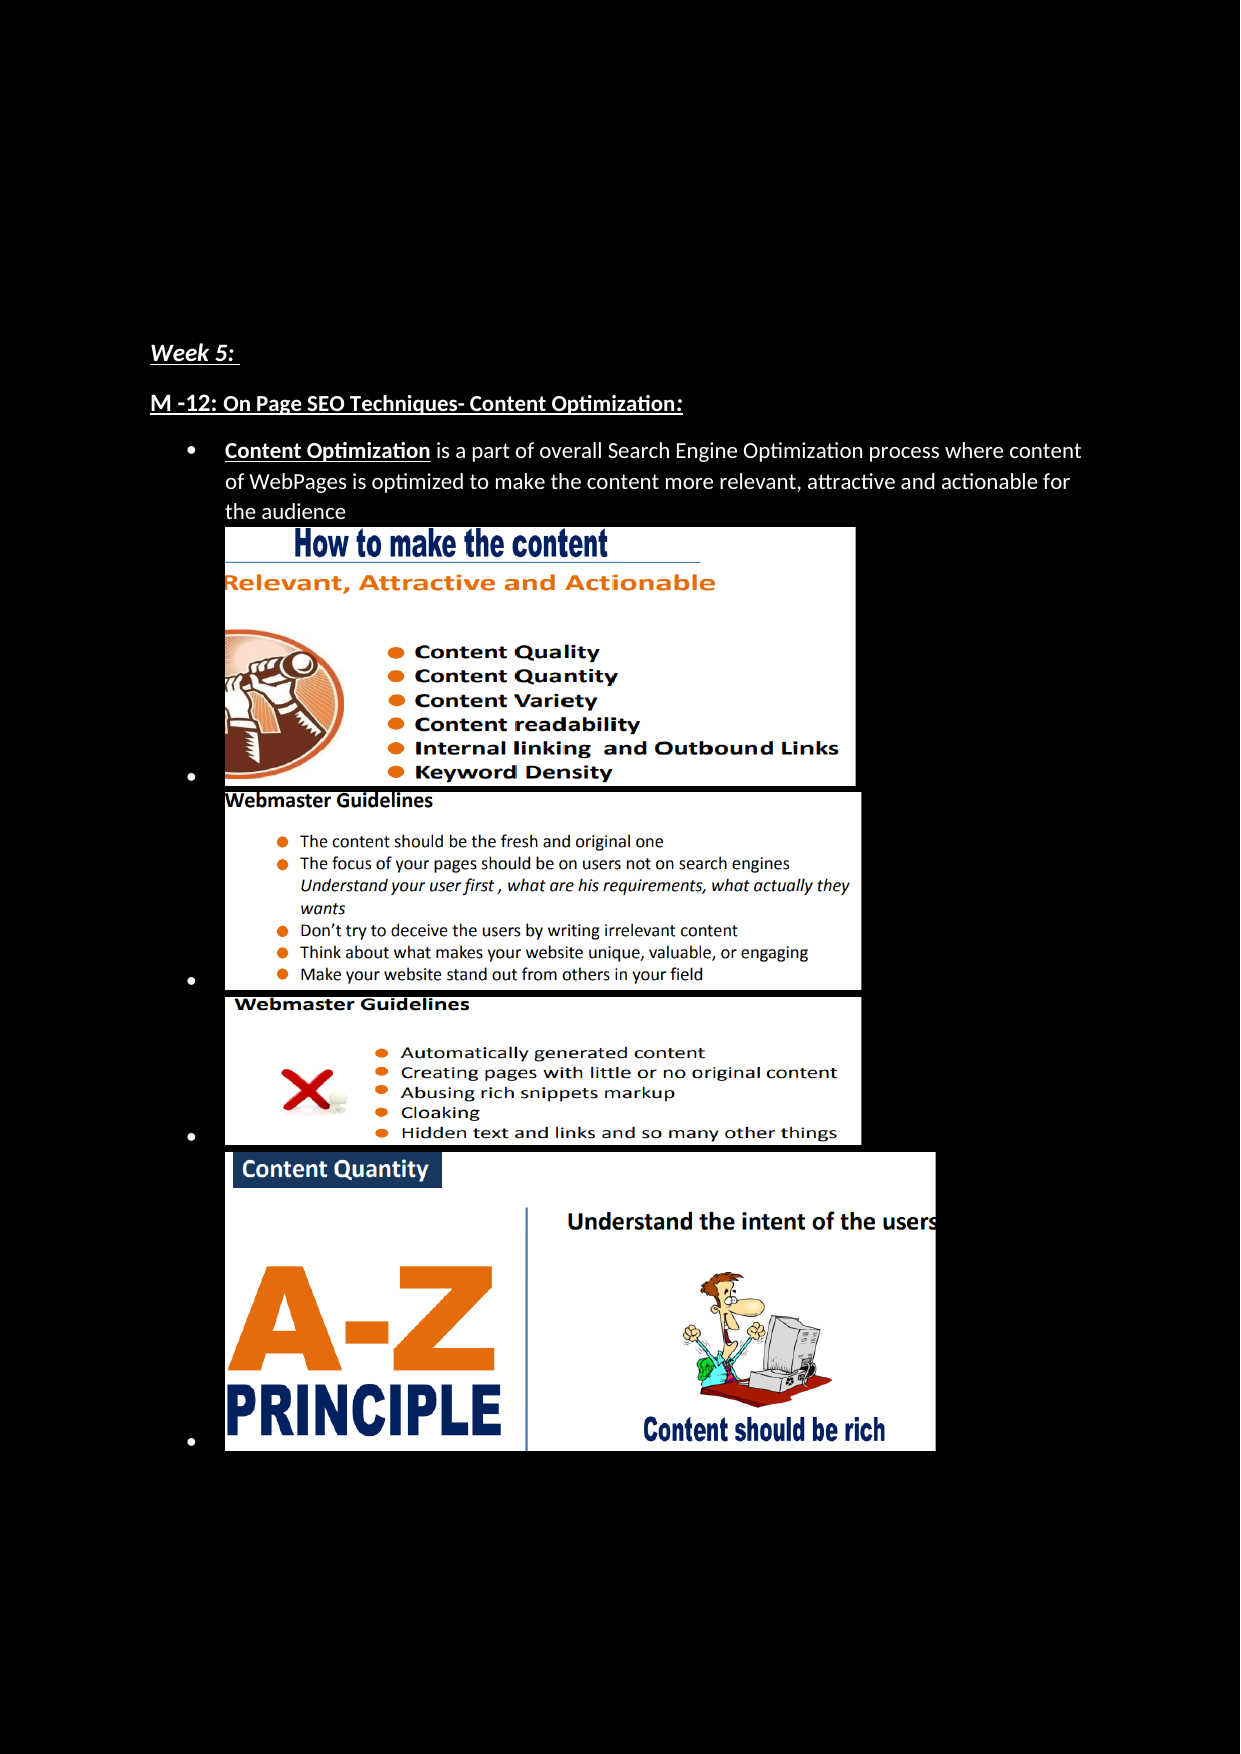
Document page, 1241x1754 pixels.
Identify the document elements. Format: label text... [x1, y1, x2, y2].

picture [225, 1152, 936, 1451]
picture [225, 527, 856, 786]
picture [225, 792, 862, 990]
text Week 5: [150, 337, 1090, 368]
picture [225, 997, 862, 1145]
text M -12: On Page SEO Techniques- Content Optimization: [150, 387, 1090, 418]
list Content Optimization is a part of overall Search Engine Optimization process where content of WebPages is optimized to make the content more relevant, attractive and actionable for the audience [187, 437, 1090, 525]
